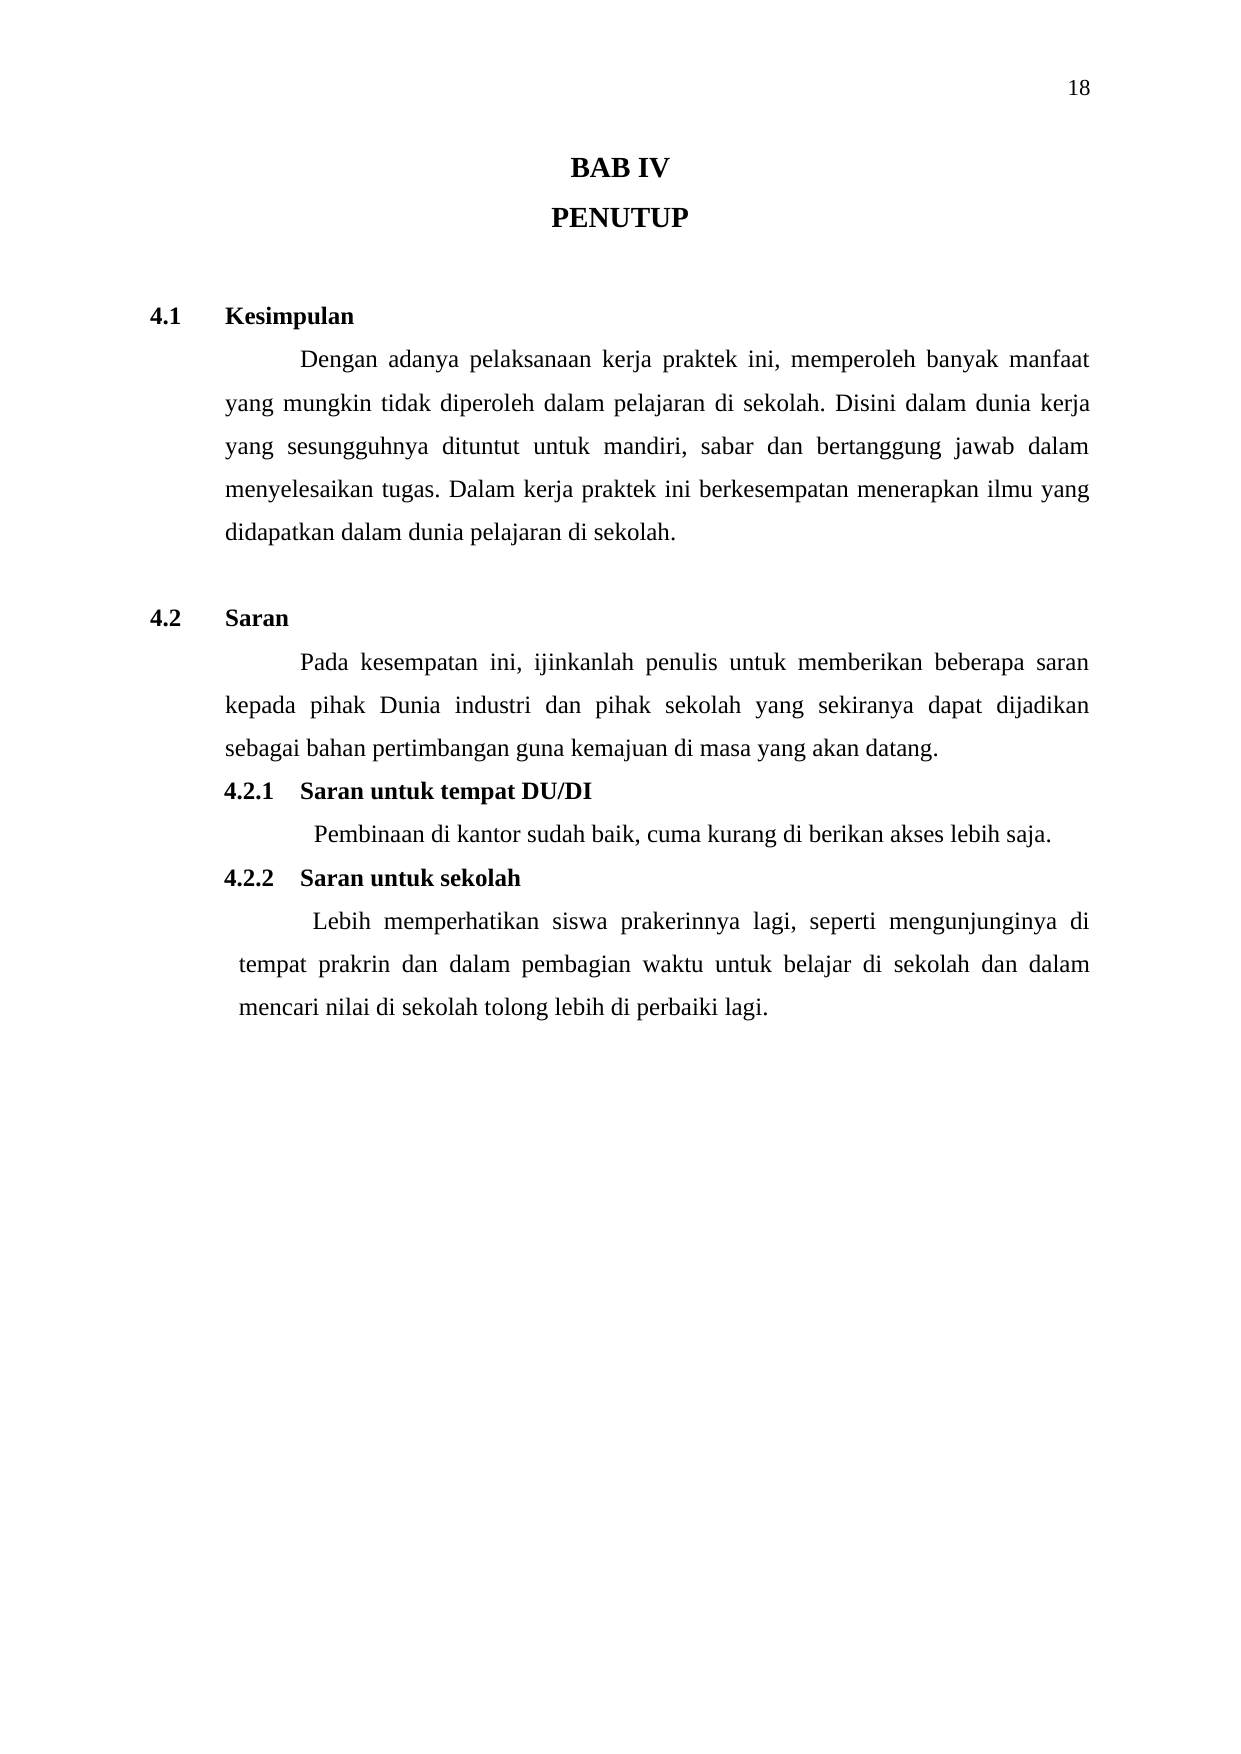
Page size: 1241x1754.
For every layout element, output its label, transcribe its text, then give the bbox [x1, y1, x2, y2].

text PENUTUP [150, 201, 1090, 234]
text Dengan adanya pelaksanaan kerja praktek ini, memperoleh banyak manfaat yang mungkin tidak diperoleh dalam pelajaran di sekolah. Disini dalam dunia kerja yang sesungguhnya dituntut untuk mandiri, sabar dan bertanggung jawab dalam menyelesaikan tugas. Dalam kerja praktek ini berkesempatan menerapkan ilmu yang didapatkan dalam dunia pelajaran di sekolah. [225, 344, 1090, 546]
list Saran [150, 603, 1090, 632]
list Kesimpulan [150, 301, 1090, 330]
list Saran untuk sekolah [224, 863, 1090, 891]
text Pembinaan di kantor sudah baik, cuma kurang di berikan akses lebih saja. [239, 819, 1090, 848]
text Pada kesempatan ini, ijinkanlah penulis untuk memberikan beberapa saran kepada pihak Dunia industri dan pihak sekolah yang sekiranya dapat dijadikan sebagai bahan pertimbangan guna kemajuan di masa yang akan datang. [225, 647, 1090, 762]
list Saran untuk tempat DU/DI [224, 776, 1090, 805]
text BAB IV [150, 150, 1090, 184]
text Lebih memperhatikan siswa prakerinnya lagi, seperti mengunjunginya di tempat prakrin dan dalam pembagian waktu untuk belajar di sekolah dan dalam mencari nilai di sekolah tolong lebih di perbaiki lagi. [239, 906, 1090, 1021]
